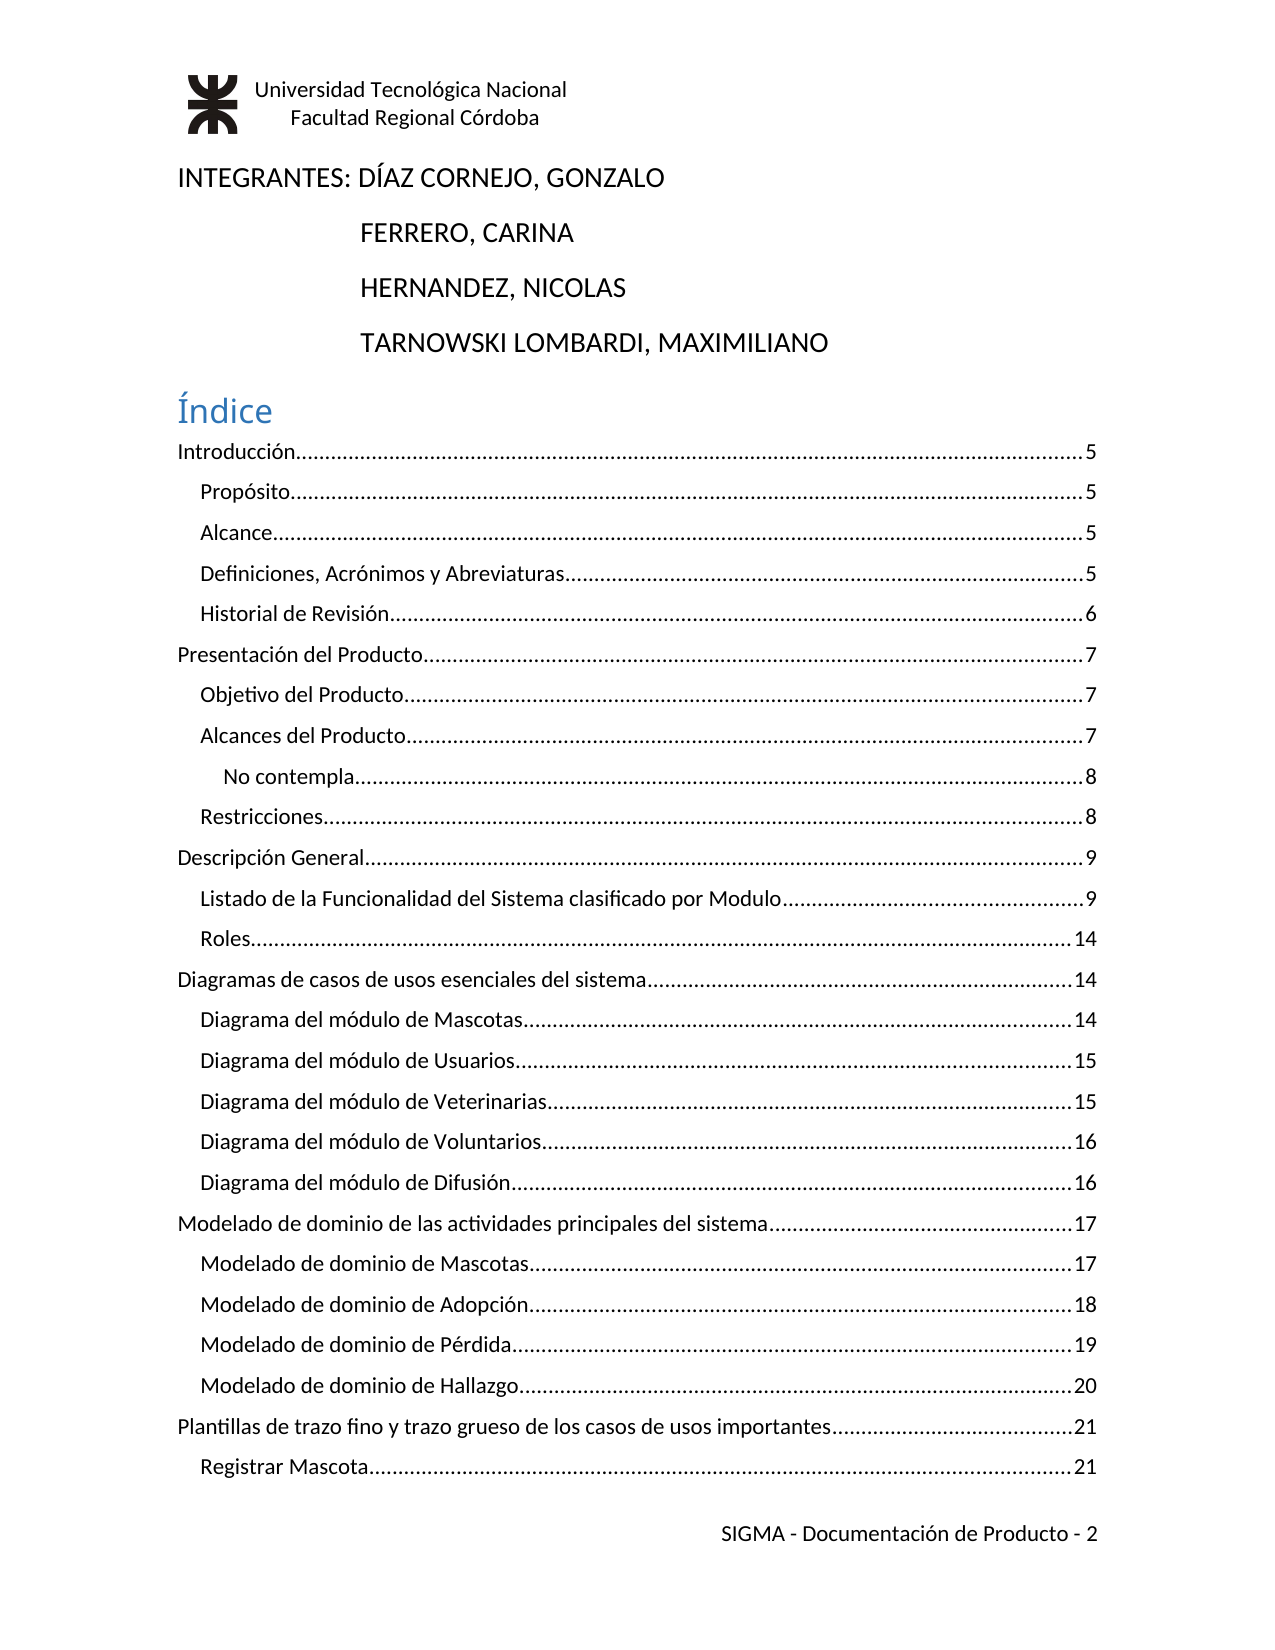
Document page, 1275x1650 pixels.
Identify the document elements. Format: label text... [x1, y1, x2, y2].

picture [188, 75, 238, 134]
text FERRERO, CARINA [177, 214, 1098, 250]
text HERNANDEZ, NICOLAS [177, 269, 1098, 305]
text INTEGRANTES: DÍAZ CORNEJO, GONZALO [177, 159, 1098, 195]
text TARNOWSKI LOMBARDI, MAXIMILIANO [177, 324, 1098, 360]
